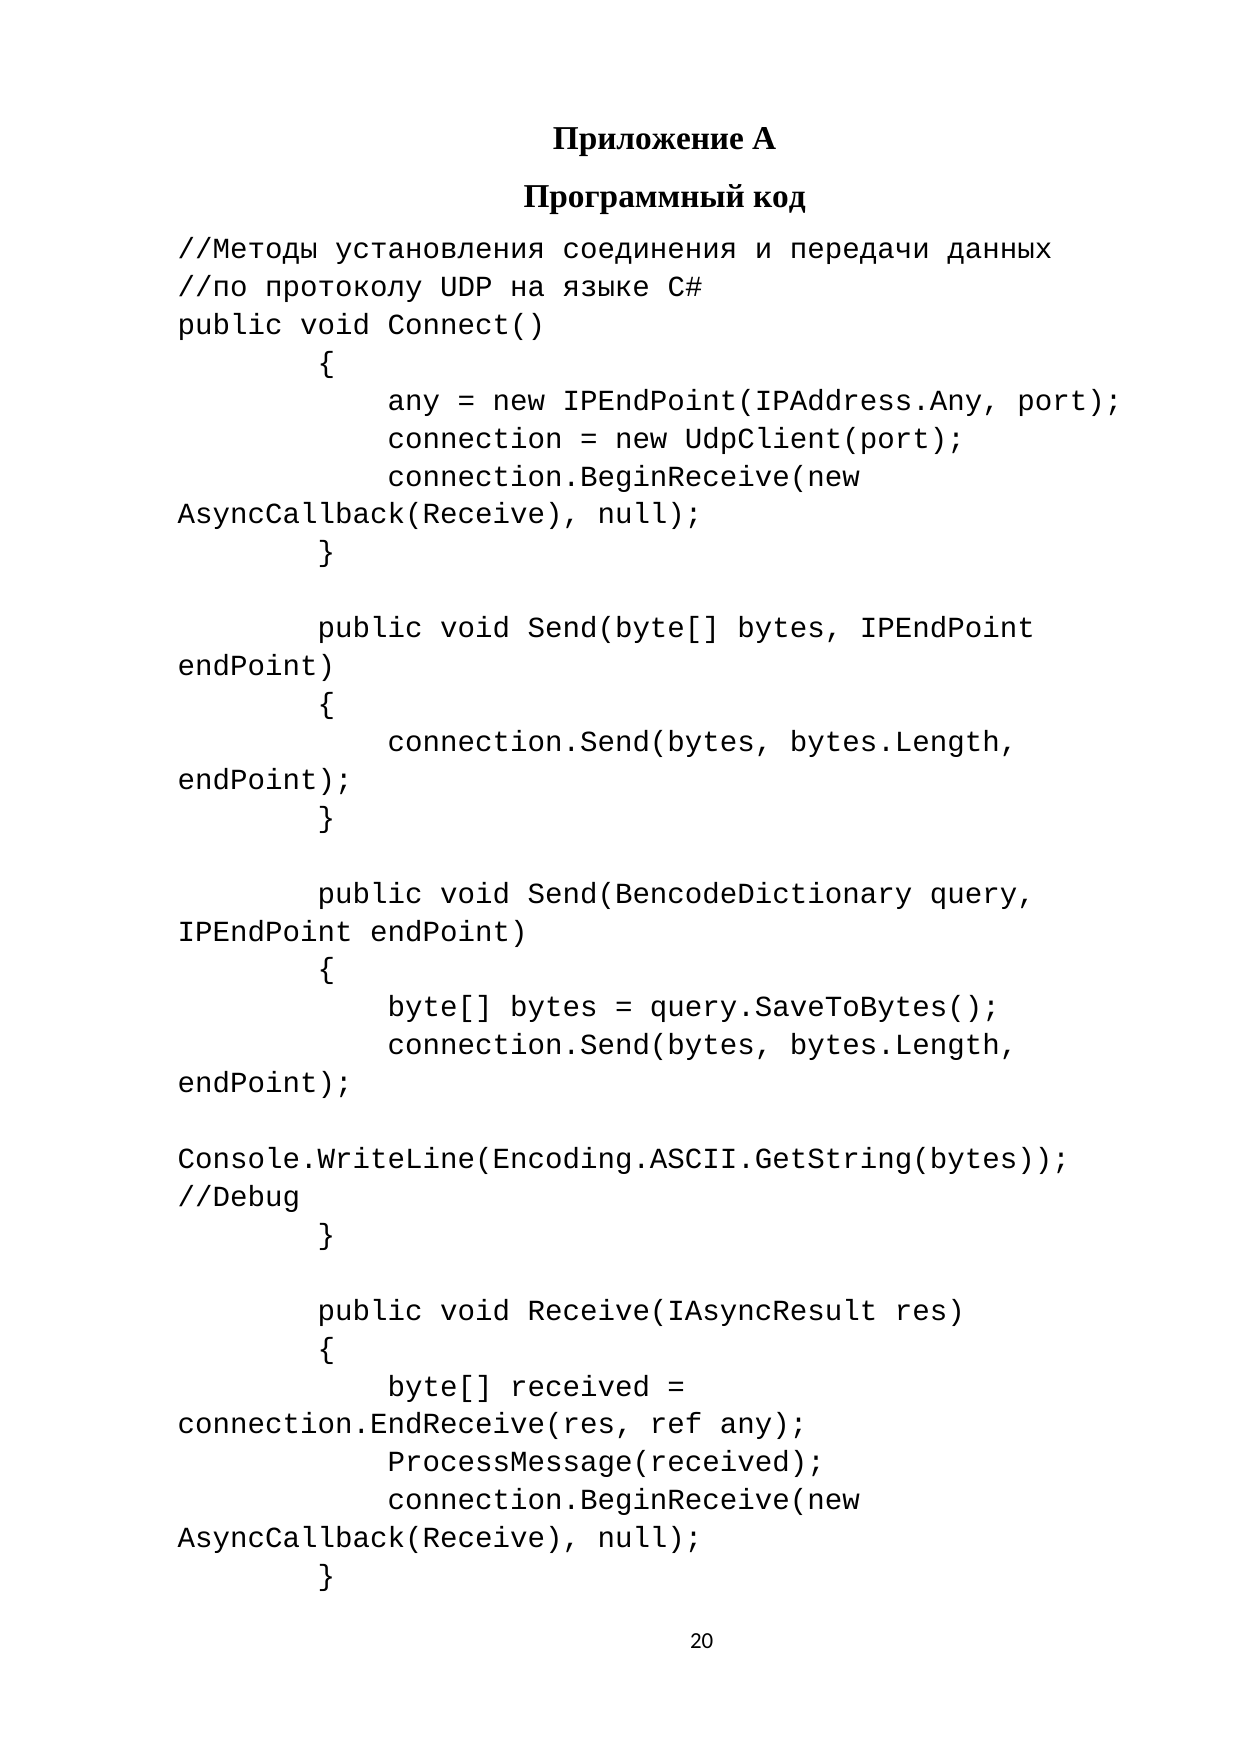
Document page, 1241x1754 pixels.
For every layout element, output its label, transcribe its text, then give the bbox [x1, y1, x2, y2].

text connection.Send(bytes, bytes.Length, endPoint); [177, 727, 1152, 798]
text } [177, 803, 1152, 836]
text public void Send(BencodeDictionary query, IPEndPoint endPoint) [177, 879, 1152, 950]
text Приложение А [177, 118, 1152, 156]
text connection = new UdpClient(port); [177, 424, 1152, 457]
text { [177, 348, 1152, 381]
text byte[] received = connection.EndReceive(res, ref any); [177, 1372, 1152, 1443]
text connection.BeginReceive(new AsyncCallback(Receive), null); [177, 1485, 1152, 1556]
text Console.WriteLine(Encoding.ASCII.GetString(bytes)); //Debug [177, 1106, 1152, 1215]
text { [177, 1334, 1152, 1367]
text byte[] bytes = query.SaveToBytes(); [177, 992, 1152, 1026]
text public void Receive(IAsyncResult res) [177, 1296, 1152, 1329]
text ProcessMessage(received); [177, 1447, 1152, 1481]
text connection.Send(bytes, bytes.Length, endPoint); [177, 1030, 1152, 1101]
text //Методы установления соединения и передачи данных [177, 234, 1152, 267]
text { [177, 689, 1152, 722]
text public void Connect() [177, 310, 1152, 343]
text any = new IPEndPoint(IPAddress.Any, port); [177, 386, 1152, 419]
text public void Send(byte[] bytes, IPEndPoint endPoint) [177, 613, 1152, 684]
text //по протоколу UDP на языке C# [177, 272, 1152, 305]
text { [177, 954, 1152, 988]
text connection.BeginReceive(new AsyncCallback(Receive), null); [177, 462, 1152, 533]
text } [177, 1561, 1152, 1594]
text Программный код [177, 176, 1152, 214]
text } [177, 537, 1152, 571]
text } [177, 1220, 1152, 1253]
